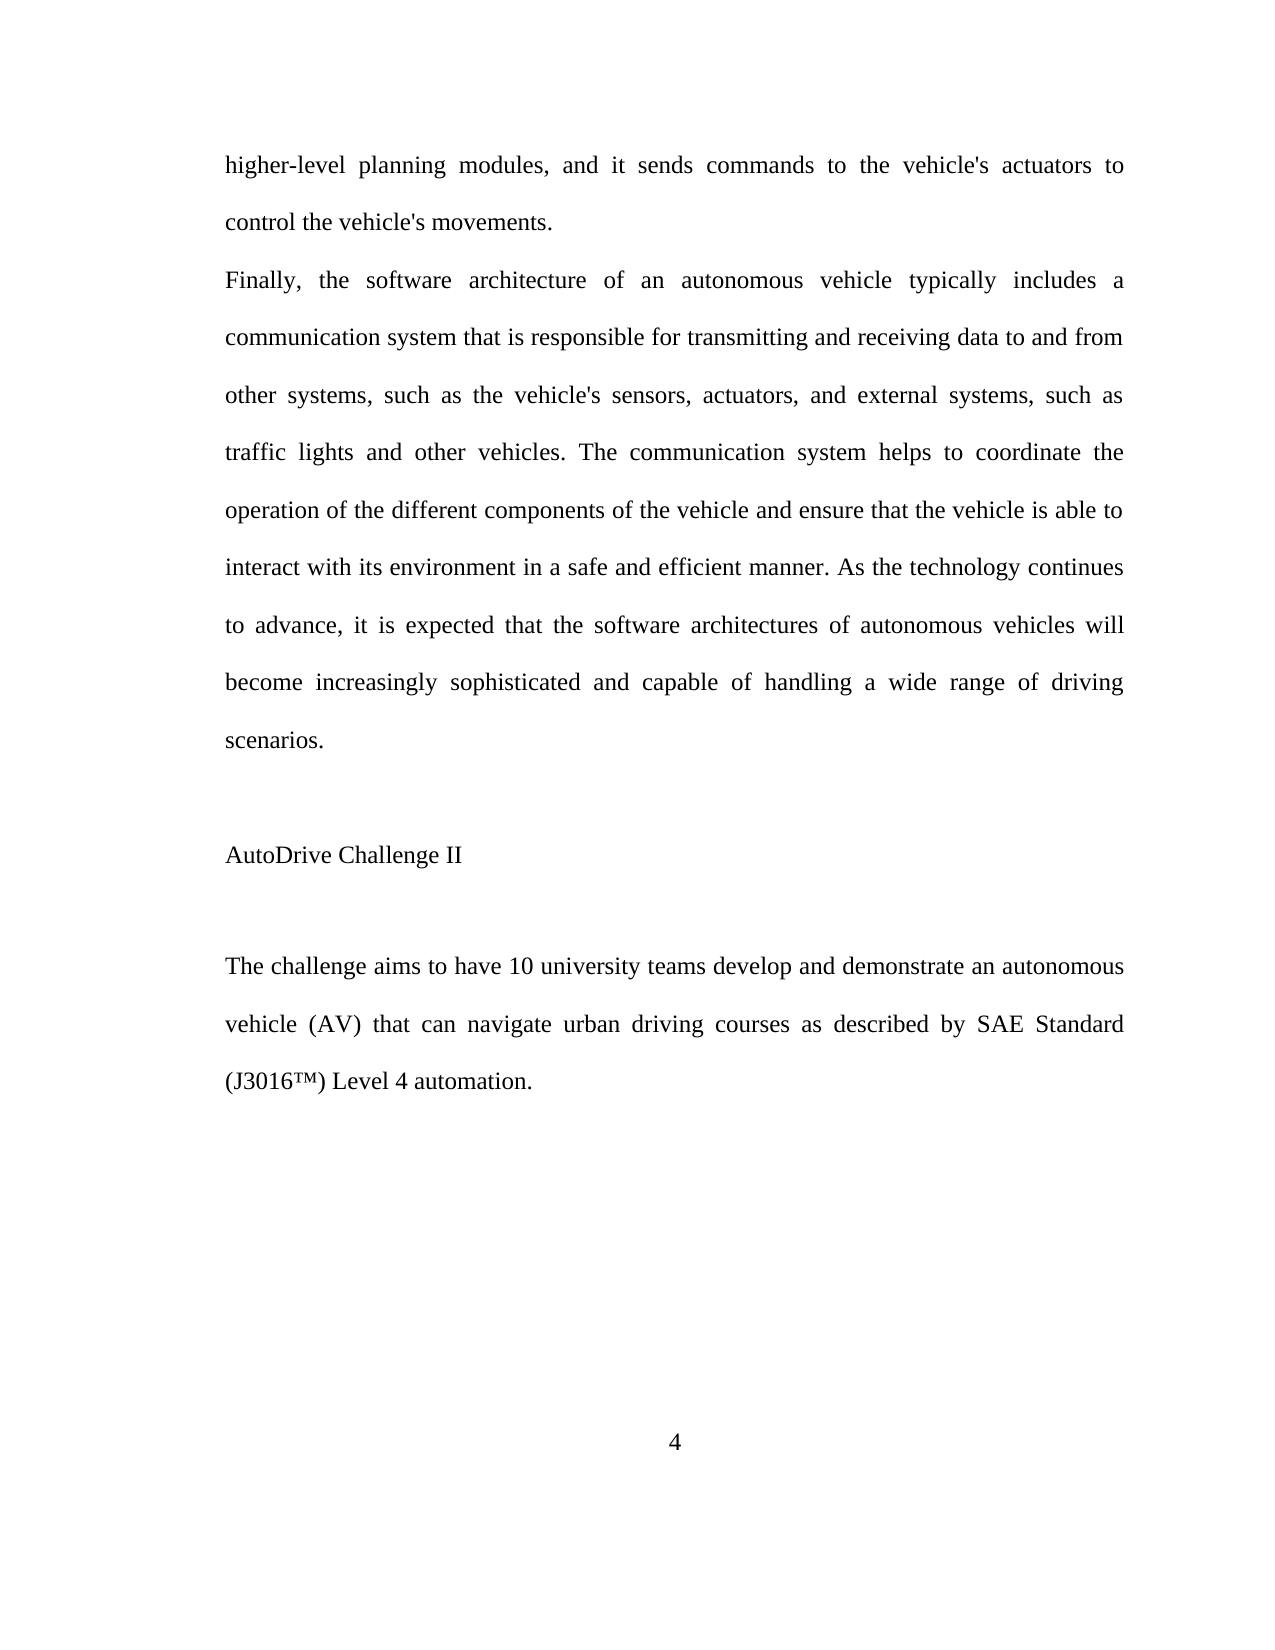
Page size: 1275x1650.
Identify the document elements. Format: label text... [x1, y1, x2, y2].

text The challenge aims to have 10 university teams develop and demonstrate an autonomous vehicle (AV) that can navigate urban driving courses as described by SAE Standard (J3016™) Level 4 automation. [225, 951, 1125, 1095]
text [225, 150, 1125, 236]
text Finally, the software architecture of an autonomous vehicle typically includes a communication system that is responsible for transmitting and receiving data to and from other systems, such as the vehicle's sensors, actuators, and external systems, such as traffic lights and other vehicles. The communication system helps to coordinate the operation of the different components of the vehicle and ensure that the vehicle is able to interact with its environment in a safe and efficient manner. As the technology continues to advance, it is expected that the software architectures of autonomous vehicles will become increasingly sophisticated and capable of handling a wide range of driving scenarios. [225, 265, 1125, 754]
subtitle AutoDrive Challenge II [225, 840, 1125, 869]
